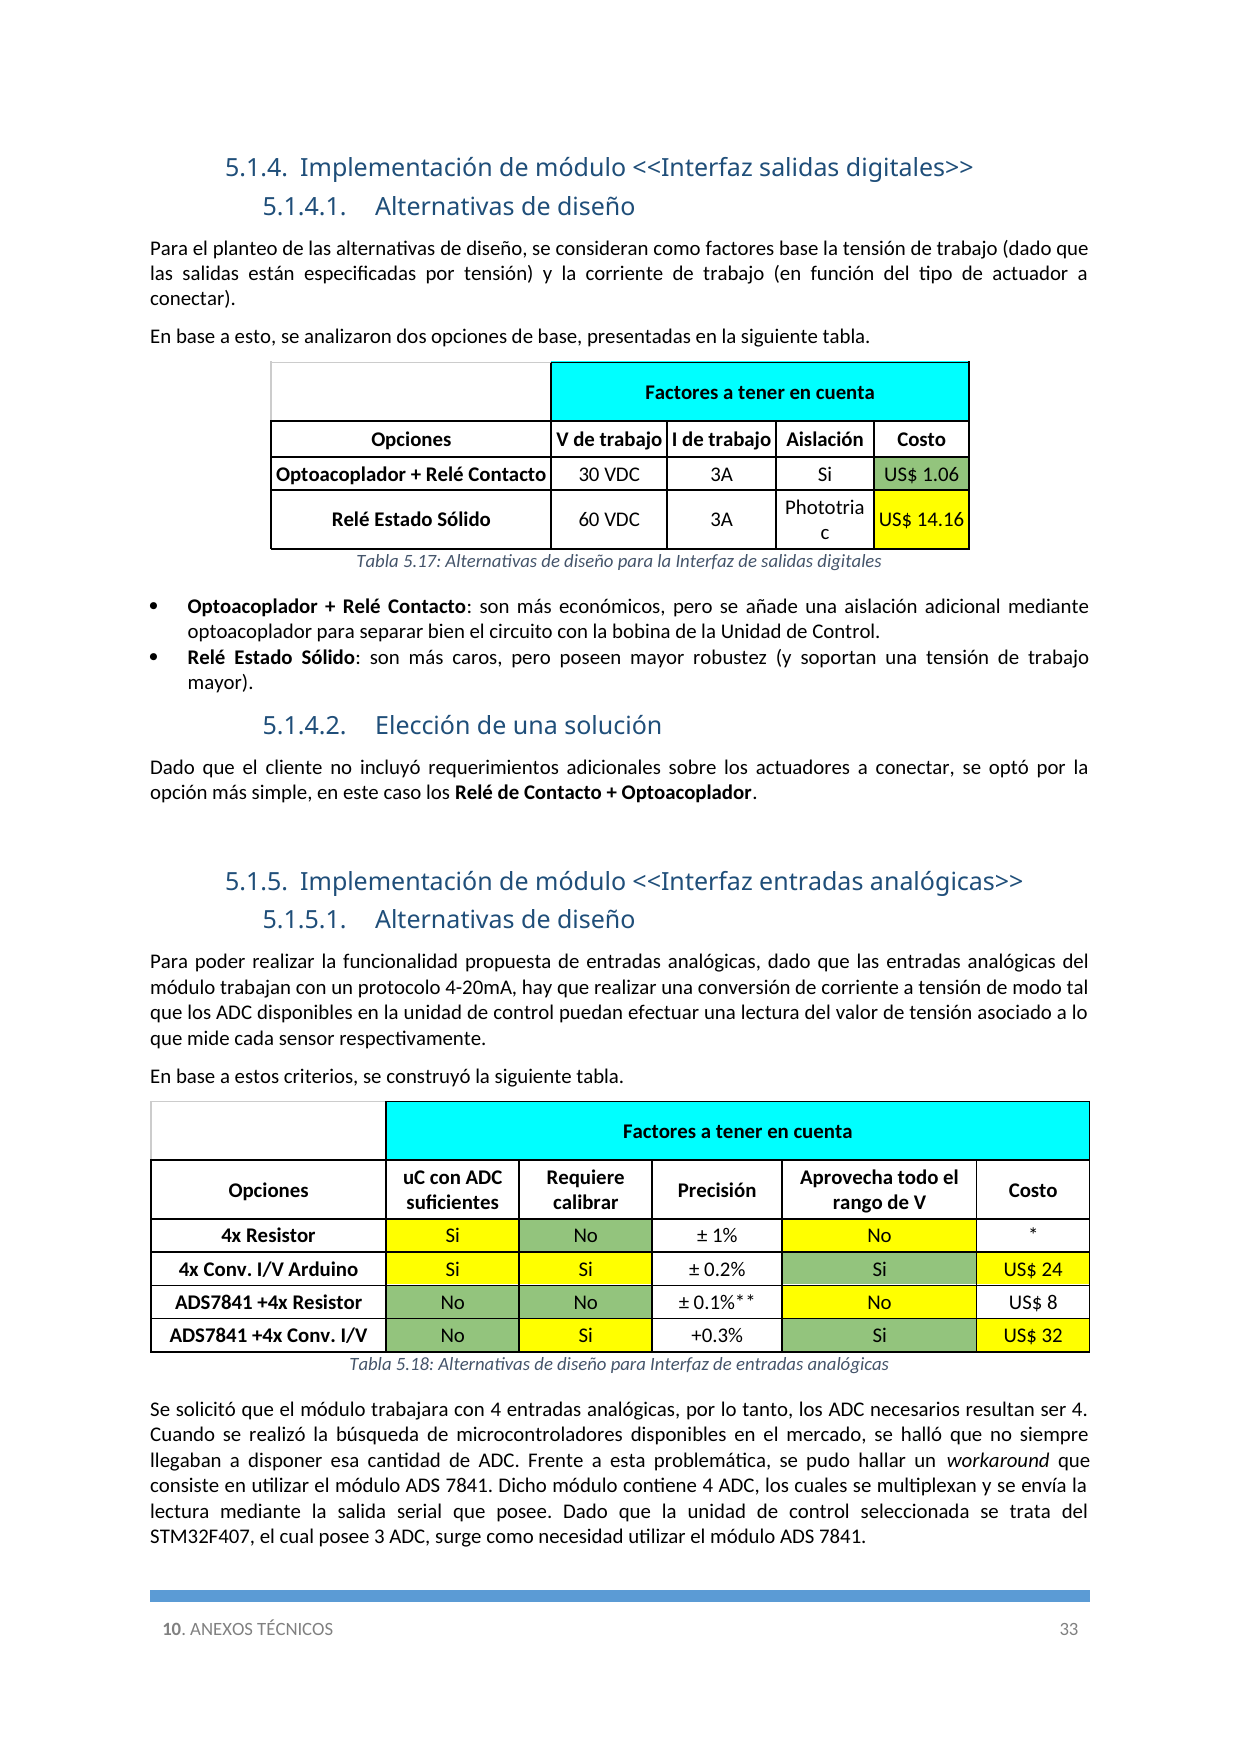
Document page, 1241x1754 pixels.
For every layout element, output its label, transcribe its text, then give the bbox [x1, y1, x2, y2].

text Dado que el cliente no incluyó requerimientos adicionales sobre los actuadores a conectar, se optó por la opción más simple, en este caso los Relé de Contacto + Optoacoplador. [150, 754, 1090, 805]
table_cell Costo [875, 422, 968, 456]
table_cell * [977, 1220, 1089, 1251]
table_cell 30 VDC [552, 458, 666, 489]
subtitle Implementación de módulo <<Interfaz entradas analógicas>> [225, 864, 1090, 898]
table_cell Si [783, 1253, 976, 1284]
table_cell uC con ADC suficientes [387, 1161, 518, 1218]
table_cell Precisión [653, 1161, 781, 1218]
table_cell No [783, 1286, 976, 1318]
table_cell Costo [977, 1161, 1089, 1218]
table_cell Opciones [152, 1161, 385, 1218]
table_header Factores a tener en cuenta [552, 363, 968, 420]
subtitle Elección de una solución [262, 707, 1090, 741]
table_cell I de trabajo [668, 422, 775, 456]
table_cell Optoacoplador + Relé Contacto [272, 458, 550, 489]
table_cell No [520, 1220, 651, 1251]
table_cell Opciones [272, 422, 550, 456]
text Se solicitó que el módulo trabajara con 4 entradas analógicas, por lo tanto, los ADC necesarios resultan ser 4. Cuando se realizó la búsqueda de microcontroladores disponibles en el mercado, se halló que no siempre llegaban a disponer esa cantidad de ADC. Frente a esta problemática, se pudo hallar un workaround que consiste en utilizar el módulo ADS 7841. Dicho módulo contiene 4 ADC, los cuales se multiplexan y se envía la lectura mediante la salida serial que posee. Dado que la unidad de control seleccionada se trata del STM32F407, el cual posee 3 ADC, surge como necesidad utilizar el módulo ADS 7841. [150, 1396, 1090, 1549]
table_cell Requiere calibrar [520, 1161, 651, 1218]
table_cell 3A [668, 458, 775, 489]
table_cell Si [520, 1319, 651, 1351]
table_cell US$ 1.06 [875, 458, 968, 489]
table_header [152, 1102, 385, 1159]
table_cell Aprovecha todo el rango de V [783, 1161, 976, 1218]
table_cell Si [520, 1253, 651, 1284]
table_cell +0.3% [653, 1319, 781, 1351]
table_cell 3A [668, 491, 775, 548]
table_cell Phototriac [777, 491, 873, 548]
table_cell US$ 8 [977, 1286, 1089, 1318]
table_cell US$ 24 [977, 1253, 1089, 1284]
table_cell 4x Conv. I/V Arduino [152, 1253, 385, 1284]
table_cell V de trabajo [552, 422, 666, 456]
table_cell No [520, 1286, 651, 1318]
table_cell No [783, 1220, 976, 1251]
table_cell ± 0.1%** [653, 1286, 781, 1318]
table_cell ADS7841 +4x Resistor [152, 1286, 385, 1318]
table_cell No [387, 1319, 518, 1351]
table_cell Relé Estado Sólido [272, 491, 550, 548]
table_cell Si [387, 1253, 518, 1284]
table_cell ADS7841 +4x Conv. I/V [152, 1319, 385, 1351]
table_cell No [387, 1286, 518, 1318]
list Relé Estado Sólido: son más caros, pero poseen mayor robustez (y soportan una tensión de trabajo mayor). [150, 644, 1090, 695]
table_cell Si [777, 458, 873, 489]
text Para poder realizar la funcionalidad propuesta de entradas analógicas, dado que las entradas analógicas del módulo trabajan con un protocolo 4-20mA, hay que realizar una conversión de corriente a tensión de modo tal que los ADC disponibles en la unidad de control puedan efectuar una lectura del valor de tensión asociado a lo que mide cada sensor respectivamente. [150, 949, 1090, 1050]
table_cell US$ 14.16 [875, 491, 968, 548]
table_cell ± 0.2% [653, 1253, 781, 1284]
subtitle Alternativas de diseño [262, 188, 1090, 222]
text Para el planteo de las alternativas de diseño, se consideran como factores base la tensión de trabajo (dado que las salidas están especificadas por tensión) y la corriente de trabajo (en función del tipo de actuador a conectar). [150, 235, 1090, 311]
list Optoacoplador + Relé Contacto: son más económicos, pero se añade una aislación adicional mediante optoacoplador para separar bien el circuito con la bobina de la Unidad de Control. [150, 593, 1090, 644]
table_cell ± 1% [653, 1220, 781, 1251]
table_cell Si [783, 1319, 976, 1351]
table_header Factores a tener en cuenta [387, 1102, 1089, 1159]
subtitle Alternativas de diseño [262, 902, 1090, 936]
text En base a estos criterios, se construyó la siguiente tabla. [150, 1063, 1090, 1088]
table_cell Aislación [777, 422, 873, 456]
text En base a esto, se analizaron dos opciones de base, presentadas en la siguiente tabla. [150, 323, 1090, 349]
table_cell 60 VDC [552, 491, 666, 548]
subtitle Implementación de módulo <<Interfaz salidas digitales>> [225, 150, 1090, 184]
table_cell US$ 32 [977, 1319, 1089, 1351]
table_cell 4x Resistor [152, 1220, 385, 1251]
table_cell Si [387, 1220, 518, 1251]
table_header [272, 363, 550, 420]
